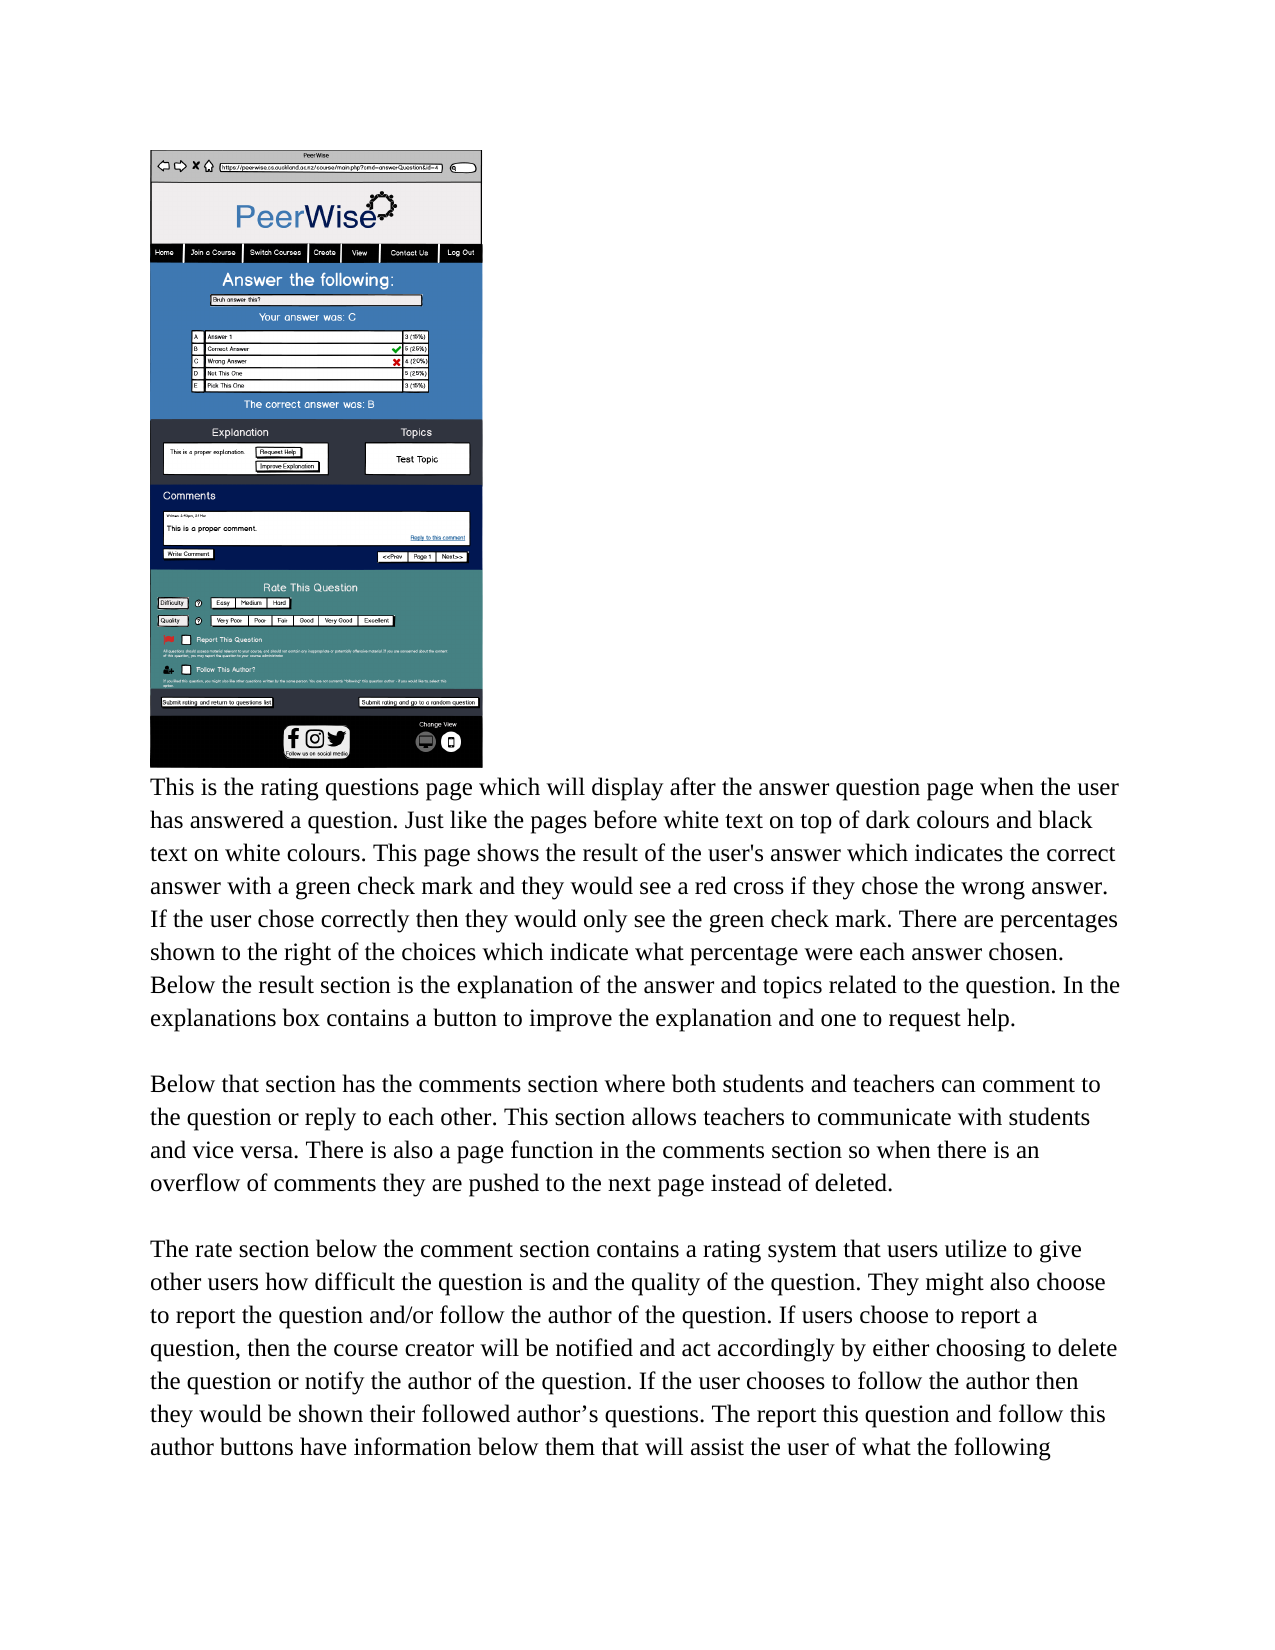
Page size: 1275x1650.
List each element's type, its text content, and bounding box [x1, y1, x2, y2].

picture [150, 150, 483, 768]
text Below that section has the comments section where both students and teachers can comment to the question or reply to each other. This section allows teachers to communicate with students and vice versa. There is also a page function in the comments section so when there is an overflow of comments they are pushed to the next page instead of deleted. [150, 1069, 1124, 1197]
text This is the rating questions page which will display after the answer question page when the user has answered a question. Just like the pages before white text on top of dark colours and black text on white colours. This page shows the result of the user's answer which indicates the correct answer with a green check mark and they would see a red cross if they chose the wrong answer. If the user chose correctly then they would only see the green check mark. There are percentages shown to the right of the choices which indicate what percentage were each answer chosen. Below the result section is the explanation of the answer and topics related to the question. In the explanations box contains a button to improve the explanation and one to request help. [150, 772, 1124, 1032]
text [150, 1234, 1124, 1461]
